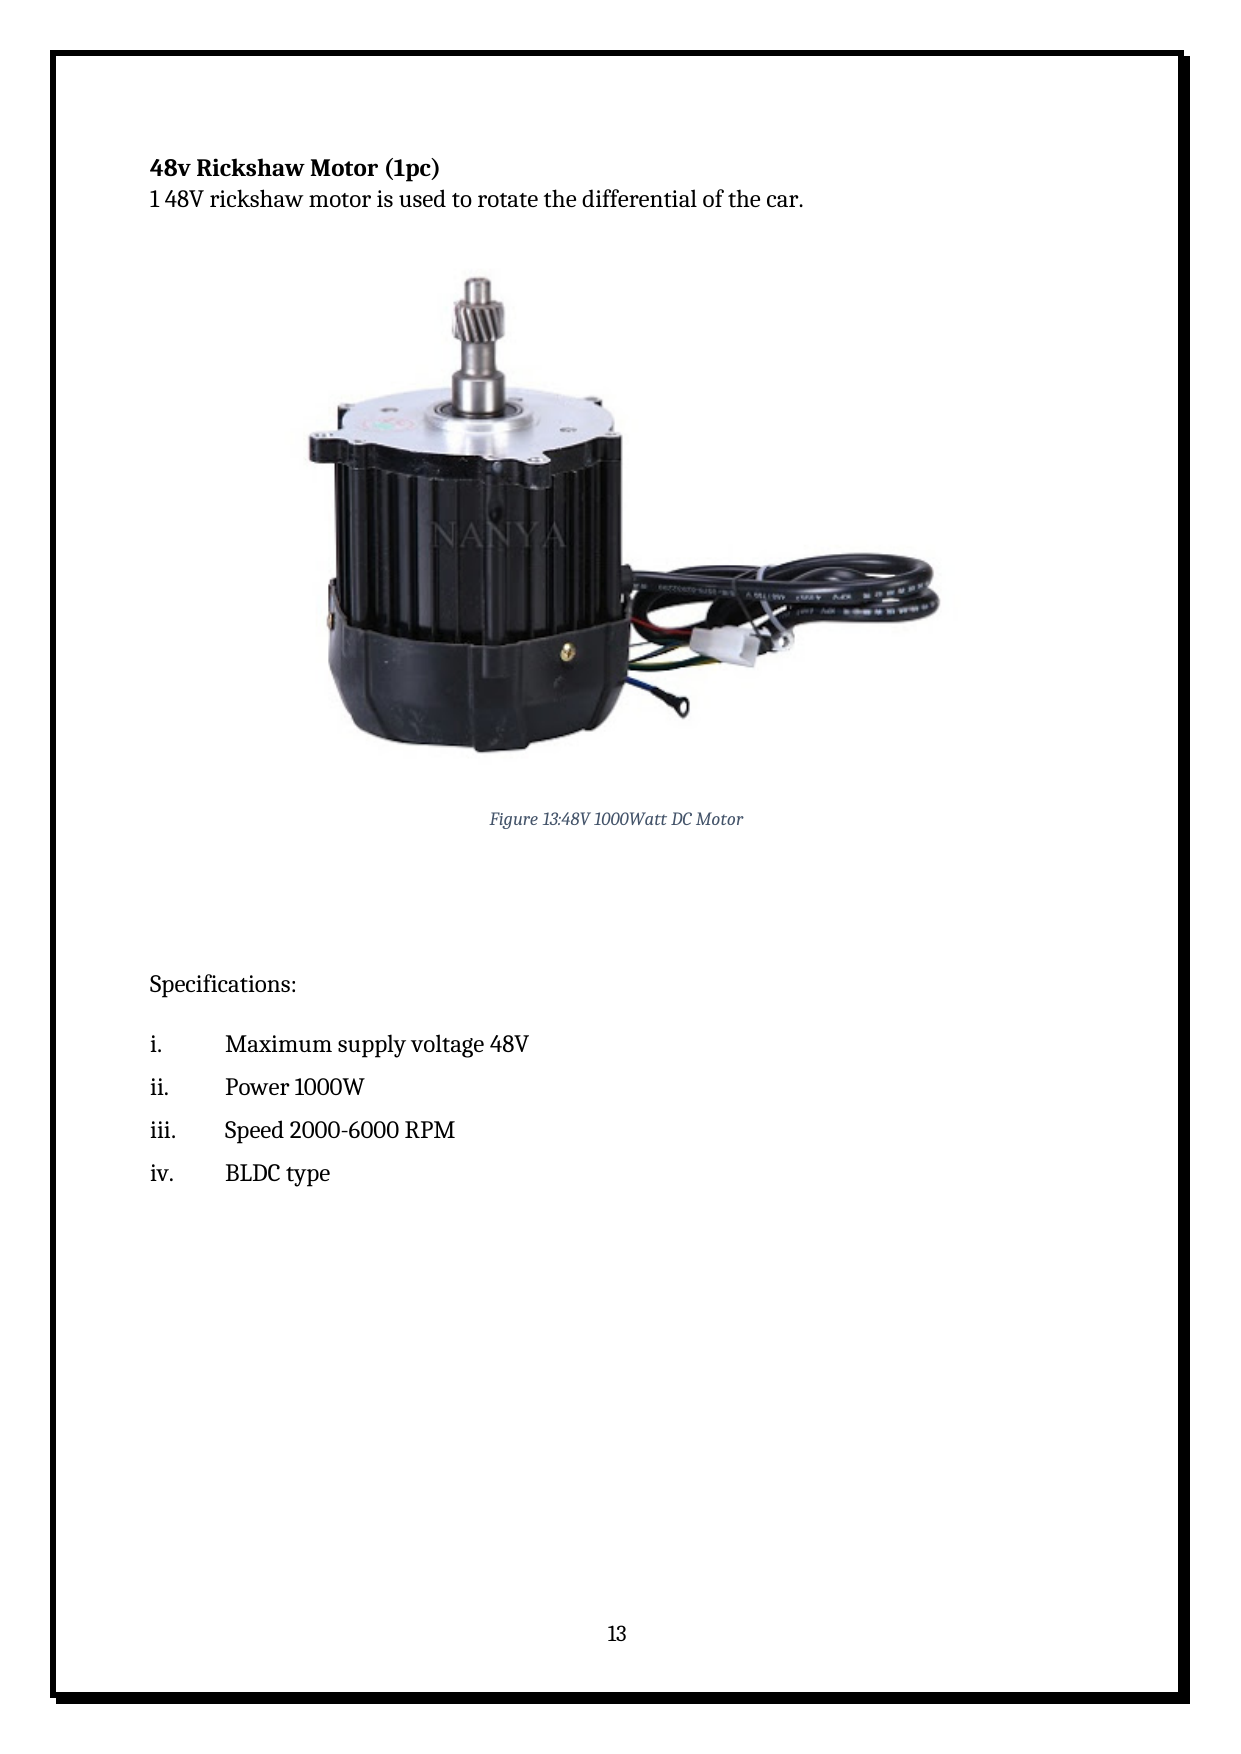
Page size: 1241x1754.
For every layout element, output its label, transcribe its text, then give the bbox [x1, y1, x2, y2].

picture [217, 245, 1017, 779]
list Maximum supply voltage 48V [150, 1030, 1084, 1059]
list BLDC type [150, 1159, 1084, 1188]
subtitle 48v Rickshaw Motor (1pc) [150, 154, 1084, 183]
text 1 48V rickshaw motor is used to rotate the differential of the car. [150, 185, 1084, 214]
list Speed 2000-6000 RPM [150, 1116, 1084, 1145]
text Specifications: [150, 970, 1084, 999]
list Power 1000W [150, 1073, 1084, 1102]
